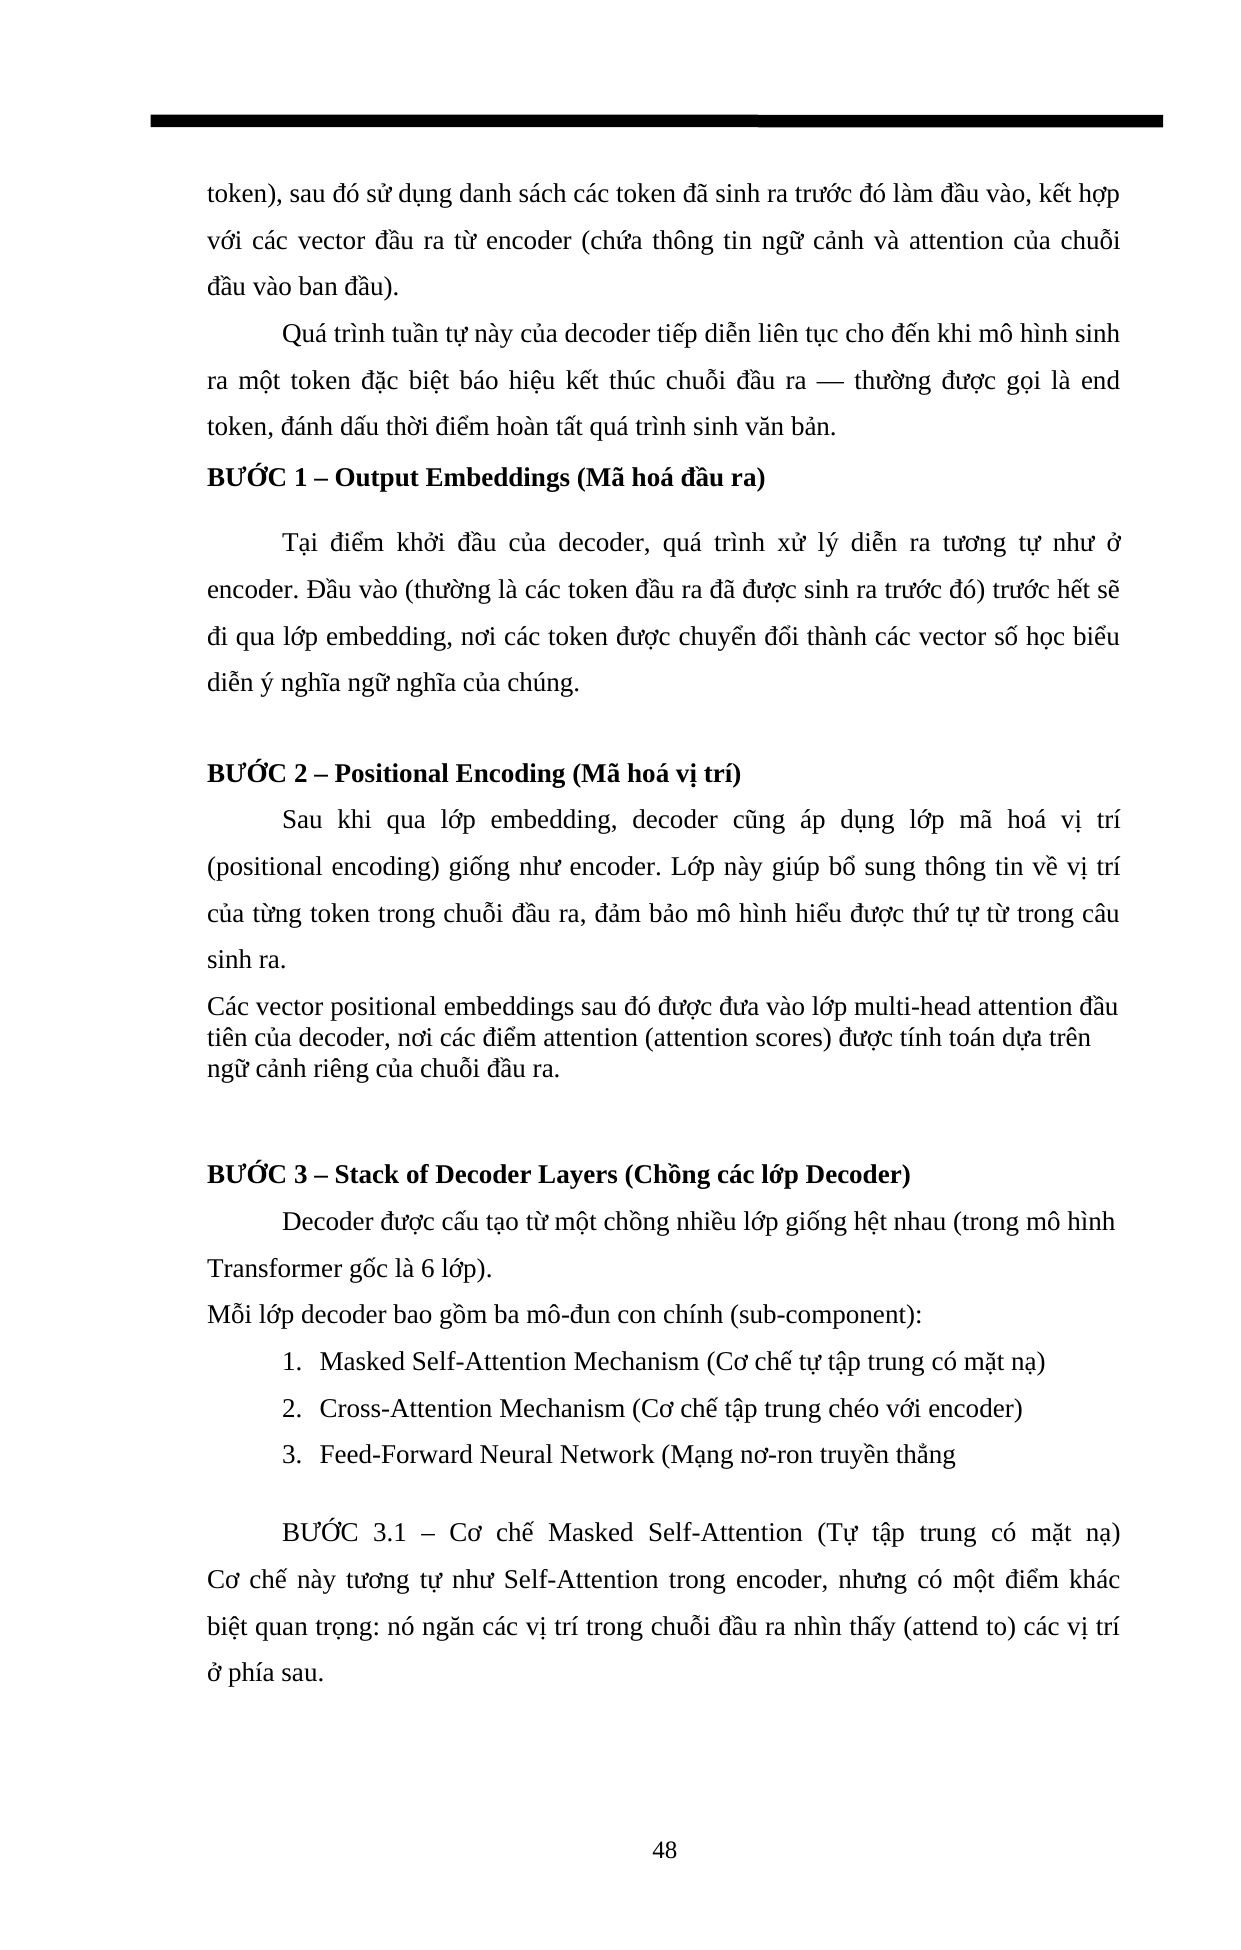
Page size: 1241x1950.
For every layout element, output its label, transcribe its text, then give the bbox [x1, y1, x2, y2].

list Feed-Forward Neural Network (Mạng nơ-ron truyền thẳng [282, 1438, 1122, 1469]
list Cross-Attention Mechanism (Cơ chế tập trung chéo với encoder) [282, 1392, 1122, 1423]
text Các vector positional embeddings sau đó được đưa vào lớp multi-head attention đầu tiên của decoder, nơi các điểm attention (attention scores) được tính toán dựa trên ngữ cảnh riêng của chuỗi đầu ra. [207, 990, 1122, 1084]
text BƯỚC 3 – Stack of Decoder Layers (Chồng các lớp Decoder) [207, 1158, 1122, 1189]
subtitle BƯỚC 1 – Output Embeddings (Mã hoá đầu ra) [207, 461, 1122, 527]
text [207, 177, 1122, 302]
text Sau khi qua lớp embedding, decoder cũng áp dụng lớp mã hoá vị trí (positional encoding) giống như encoder. Lớp này giúp bổ sung thông tin về vị trí của từng token trong chuỗi đầu ra, đảm bảo mô hình hiểu được thứ tự từ trong câu sinh ra. [207, 803, 1122, 975]
text Quá trình tuần tự này của decoder tiếp diễn liên tục cho đến khi mô hình sinh ra một token đặc biệt báo hiệu kết thúc chuỗi đầu ra — thường được gọi là end token, đánh dấu thời điểm hoàn tất quá trình sinh văn bản. [207, 317, 1122, 442]
text Decoder được cấu tạo từ một chồng nhiều lớp giống hệt nhau (trong mô hình Transformer gốc là 6 lớp). Mỗi lớp decoder bao gồm ba mô-đun con chính (sub-component): [207, 1205, 1122, 1329]
list Masked Self-Attention Mechanism (Cơ chế tự tập trung có mặt nạ) [282, 1345, 1122, 1376]
text Tại điểm khởi đầu của decoder, quá trình xử lý diễn ra tương tự như ở encoder. Đầu vào (thường là các token đầu ra đã được sinh ra trước đó) trước hết sẽ đi qua lớp embedding, nơi các token được chuyển đổi thành các vector số học biểu diễn ý nghĩa ngữ nghĩa của chúng. [207, 527, 1122, 698]
text BƯỚC 2 – Positional Encoding (Mã hoá vị trí) [207, 757, 1122, 788]
text BƯỚC 3.1 – Cơ chế Masked Self-Attention (Tự tập trung có mặt nạ) Cơ chế này tương tự như Self-Attention trong encoder, nhưng có một điểm khác biệt quan trọng: nó ngăn các vị trí trong chuỗi đầu ra nhìn thấy (attend to) các vị trí ở phía sau. [207, 1516, 1122, 1687]
